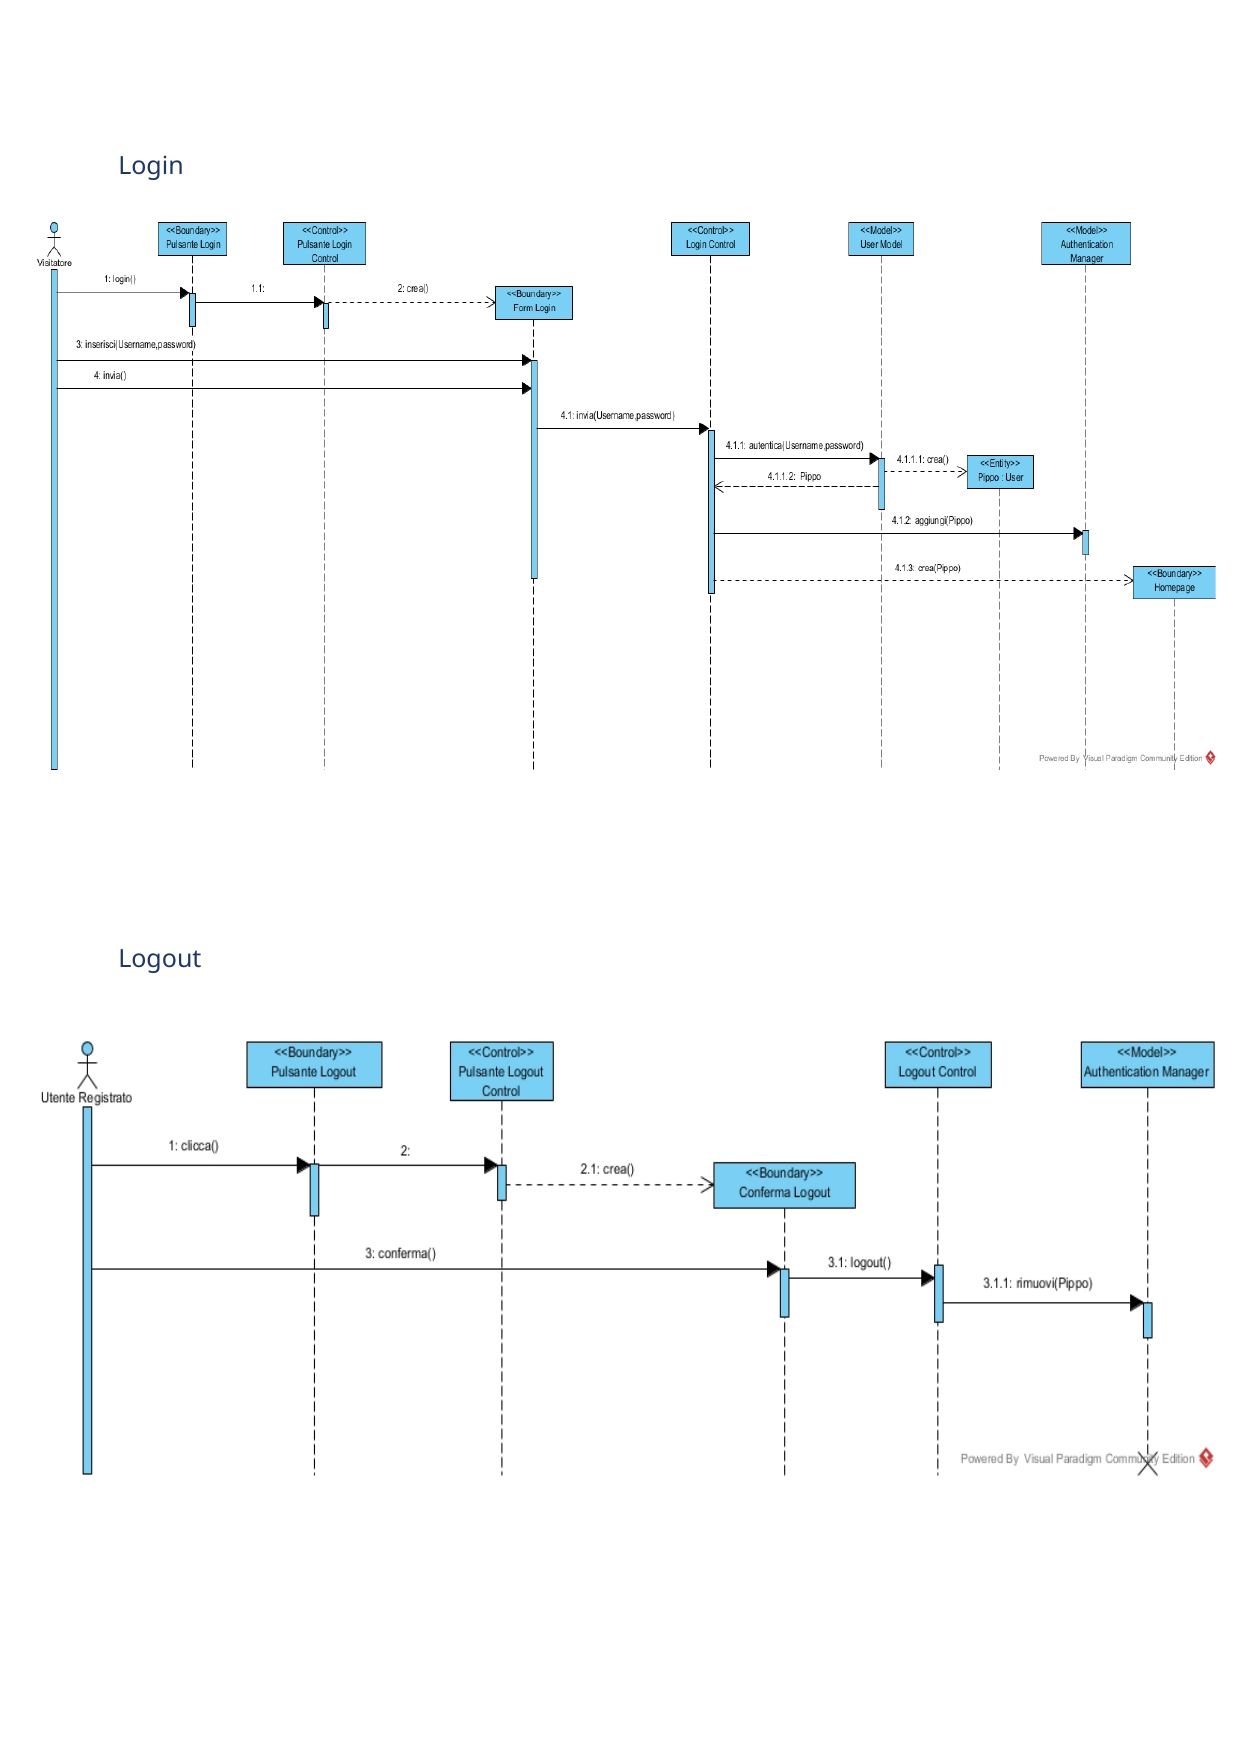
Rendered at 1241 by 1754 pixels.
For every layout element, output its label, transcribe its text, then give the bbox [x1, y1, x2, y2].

subtitle Login [118, 148, 1122, 182]
picture [28, 1039, 1217, 1478]
subtitle Logout [118, 941, 1122, 975]
picture [28, 220, 1214, 770]
